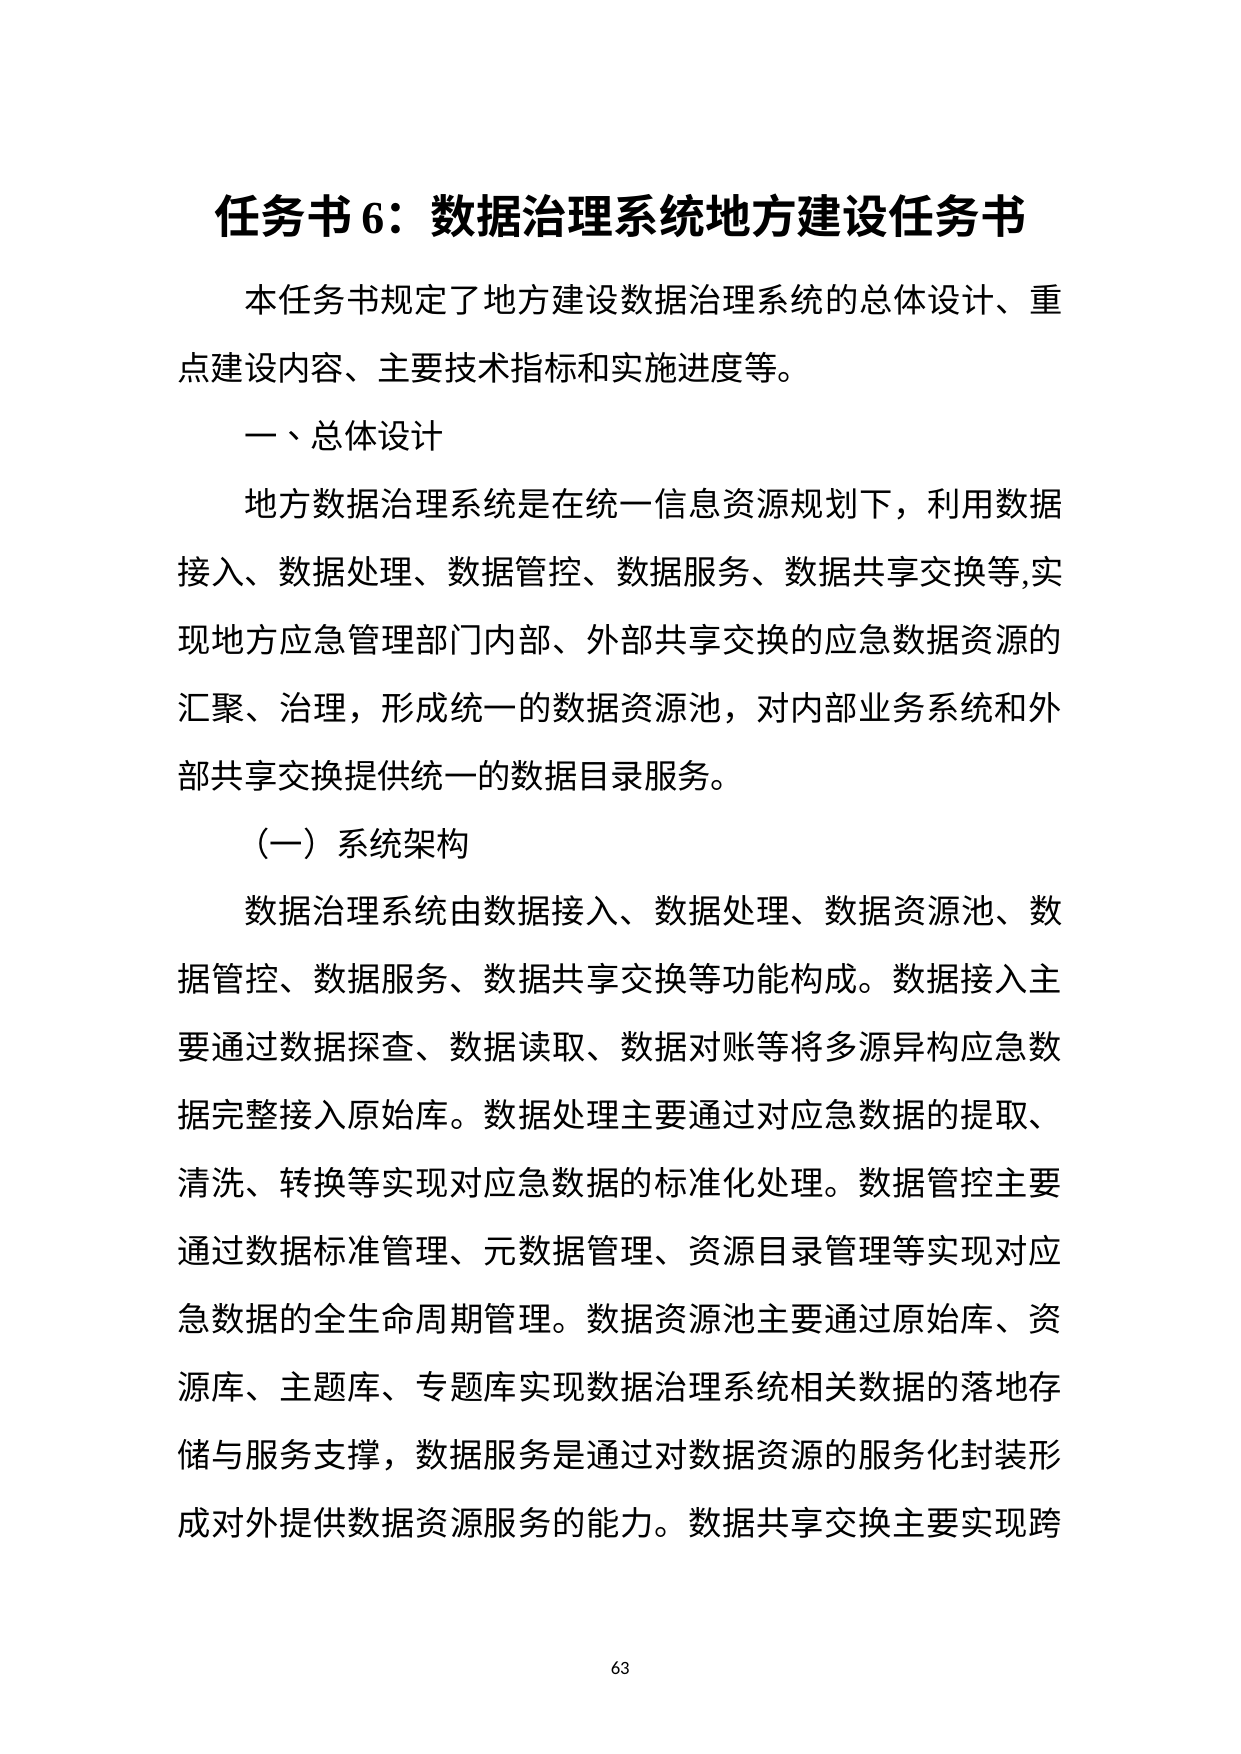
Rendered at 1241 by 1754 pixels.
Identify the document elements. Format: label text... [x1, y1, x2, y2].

text 任务书6：数据治理系统地方建设任务书 [177, 181, 1063, 247]
text 地方数据治理系统是在统一信息资源规划下，利用数据接入、数据处理、数据管控、数据服务、数据共享交换等,实现地方应急管理部门内部、外部共享交换的应急数据资源的汇聚、治理，形成统一的数据资源池，对内部业务系统和外部共享交换提供统一的数据目录服务。 [177, 468, 1063, 807]
text （一）系统架构 [236, 807, 1063, 875]
text 本任务书规定了地方建设数据治理系统的总体设计、重点建设内容、主要技术指标和实施进度等。 [177, 264, 1063, 400]
subtitle 一、总体设计 [244, 400, 1063, 468]
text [177, 875, 1063, 1554]
